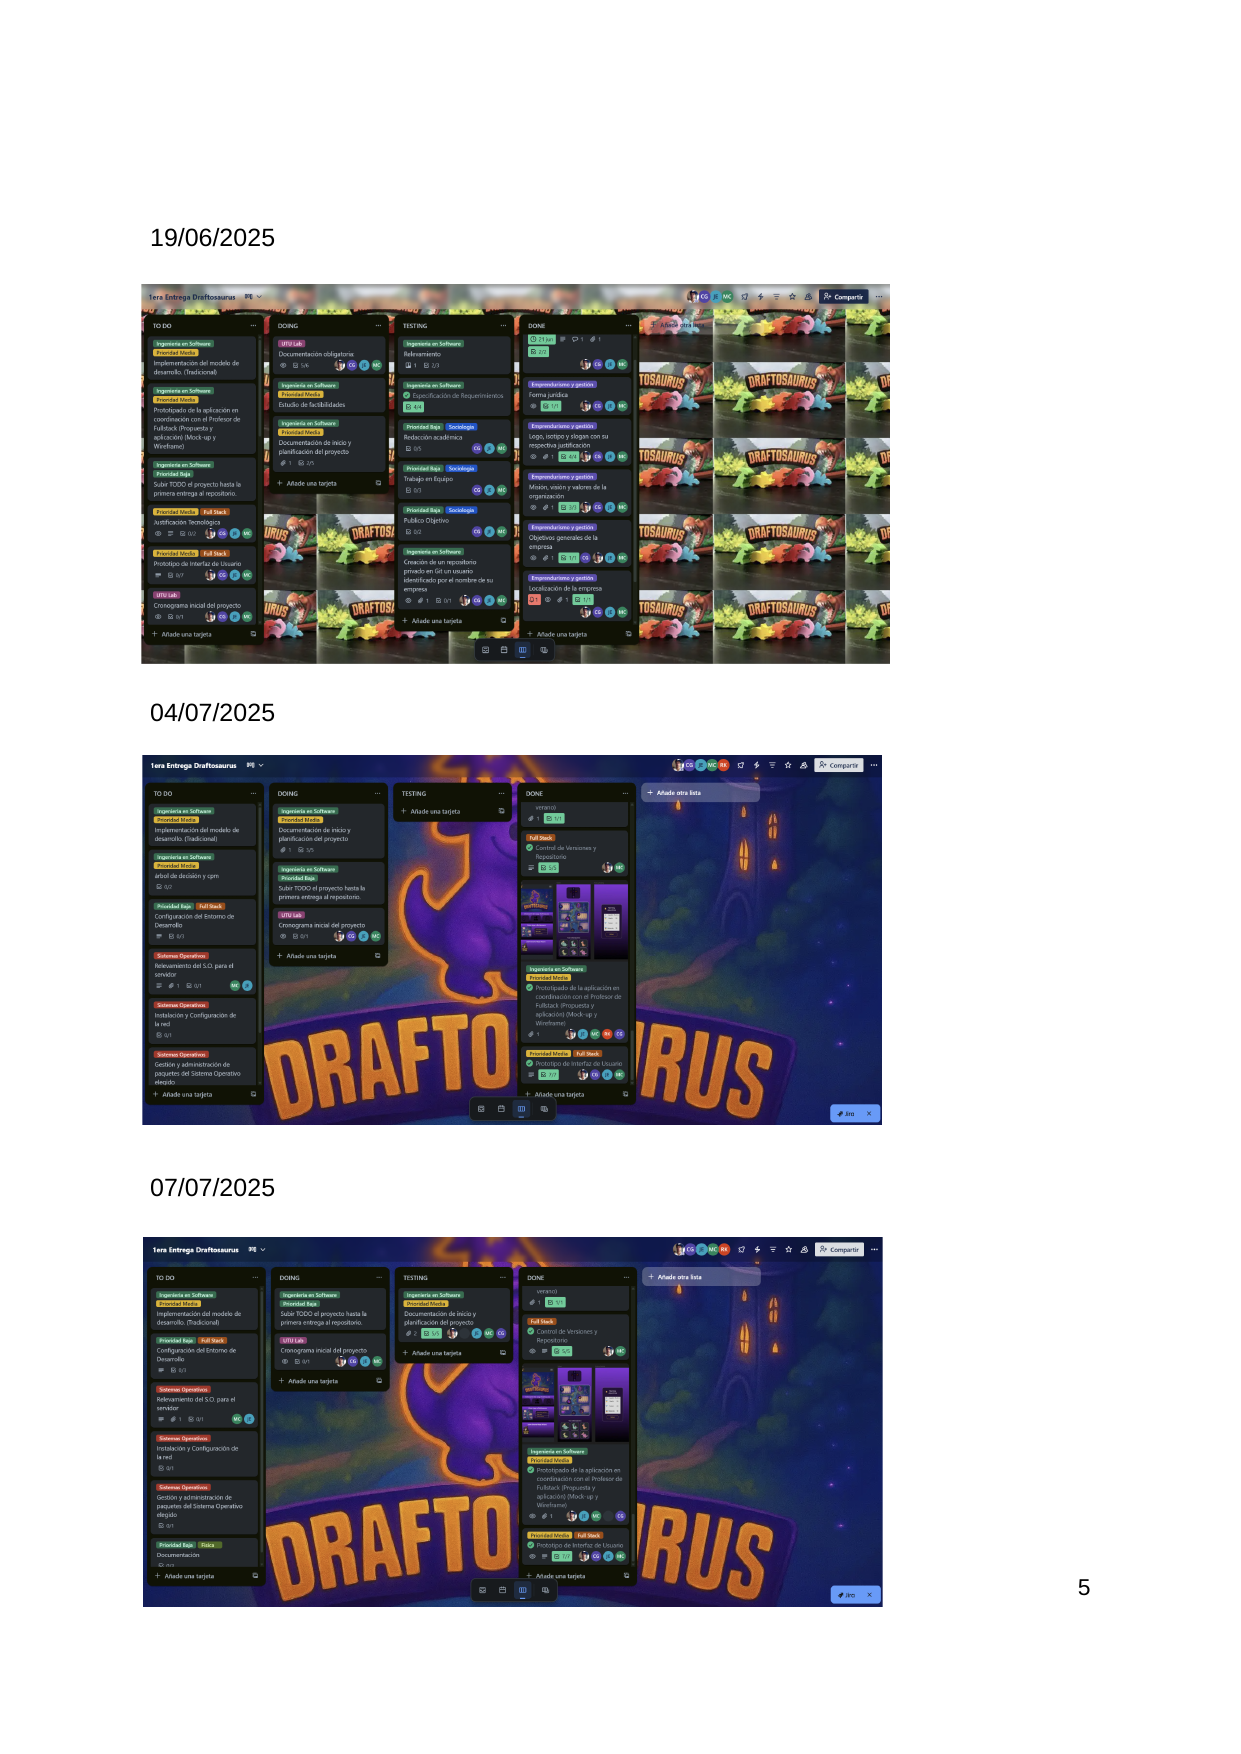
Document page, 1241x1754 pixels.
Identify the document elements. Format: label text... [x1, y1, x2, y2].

picture [142, 755, 882, 1125]
text 07/07/2025 [150, 1172, 1090, 1201]
text 19/06/2025 [150, 223, 1090, 252]
picture [143, 1237, 883, 1607]
picture [141, 284, 890, 664]
text 04/07/2025 [150, 698, 1090, 726]
